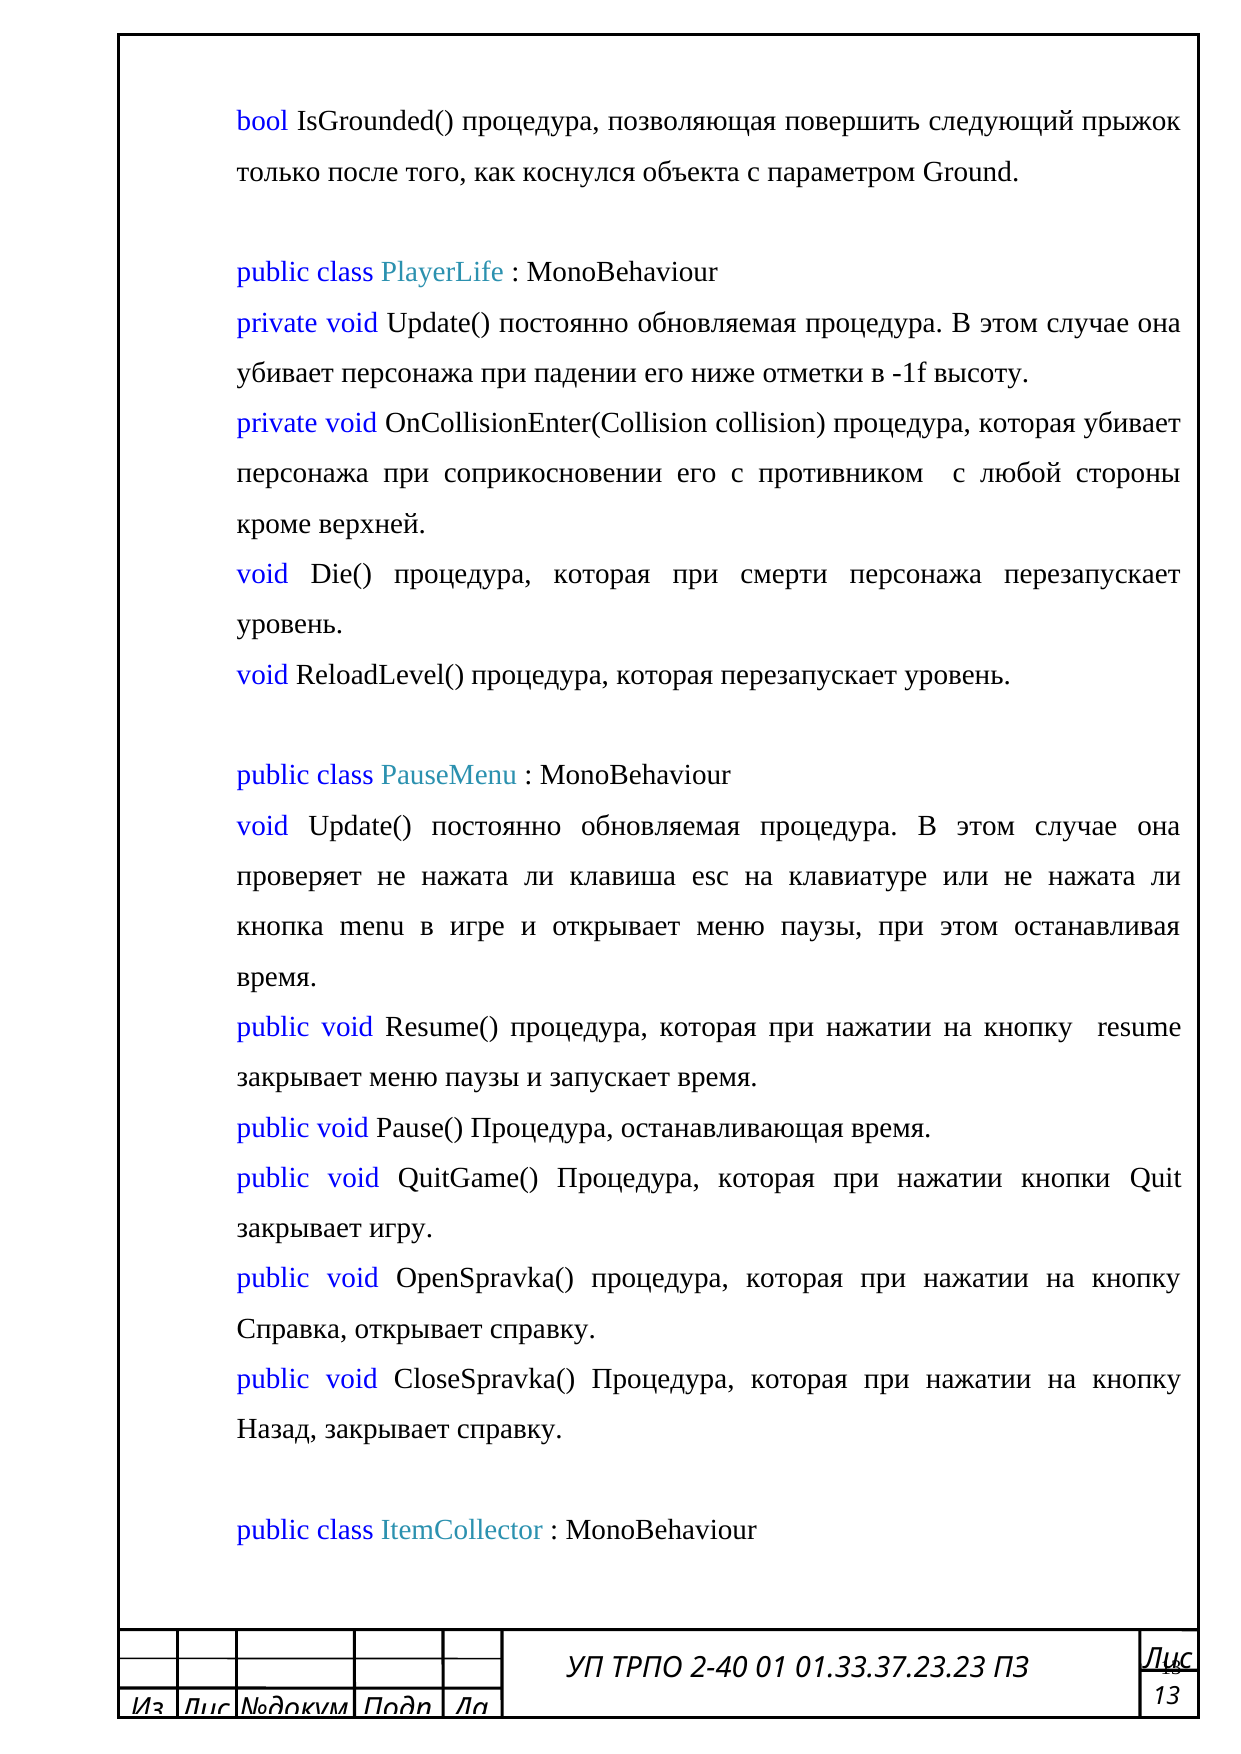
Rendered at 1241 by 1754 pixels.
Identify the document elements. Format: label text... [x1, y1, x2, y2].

list public void Resume() процедура, которая при нажатии на кнопку resume закрывает меню паузы и запускает время. [236, 1009, 1181, 1093]
list private void Update() постоянно обновляемая процедура. В этом случае она убивает персонажа при падении его ниже отметки в -1f высоту. [236, 305, 1181, 388]
list void Update() постоянно обновляемая процедура. В этом случае она проверяет не нажата ли клавиша esc на клавиатуре или не нажата ли кнопка menu в игре и открывает меню паузы, при этом останавливая время. [236, 808, 1181, 992]
list public class ItemCollector : MonoBehaviour [236, 1512, 1181, 1546]
list void Die() процедура, которая при смерти персонажа перезапускает уровень. [236, 556, 1181, 640]
list public void QuitGame() Процедура, которая при нажатии кнопки Quit закрывает игру. [236, 1160, 1181, 1244]
list public void OpenSpravka() процедура, которая при нажатии на кнопку Справка, открывает справку. [236, 1261, 1181, 1344]
list bool IsGrounded() процедура, позволяющая повершить следующий прыжок только после того, как коснулся объекта с параметром Ground. [236, 103, 1181, 187]
list void ReloadLevel() процедура, которая перезапускает уровень. [236, 657, 1181, 690]
list private void OnCollisionEnter(Collision collision) процедура, которая убивает персонажа при соприкосновении его с противником с любой стороны кроме верхней. [236, 405, 1181, 539]
list public void Pause() Процедура, останавливающая время. [236, 1110, 1181, 1143]
list public void CloseSpravka() Процедура, которая при нажатии на кнопку Назад, закрывает справку. [236, 1361, 1181, 1445]
list public class PlayerLife : MonoBehaviour [236, 254, 1181, 288]
list public class PauseMenu : MonoBehaviour [236, 757, 1181, 791]
